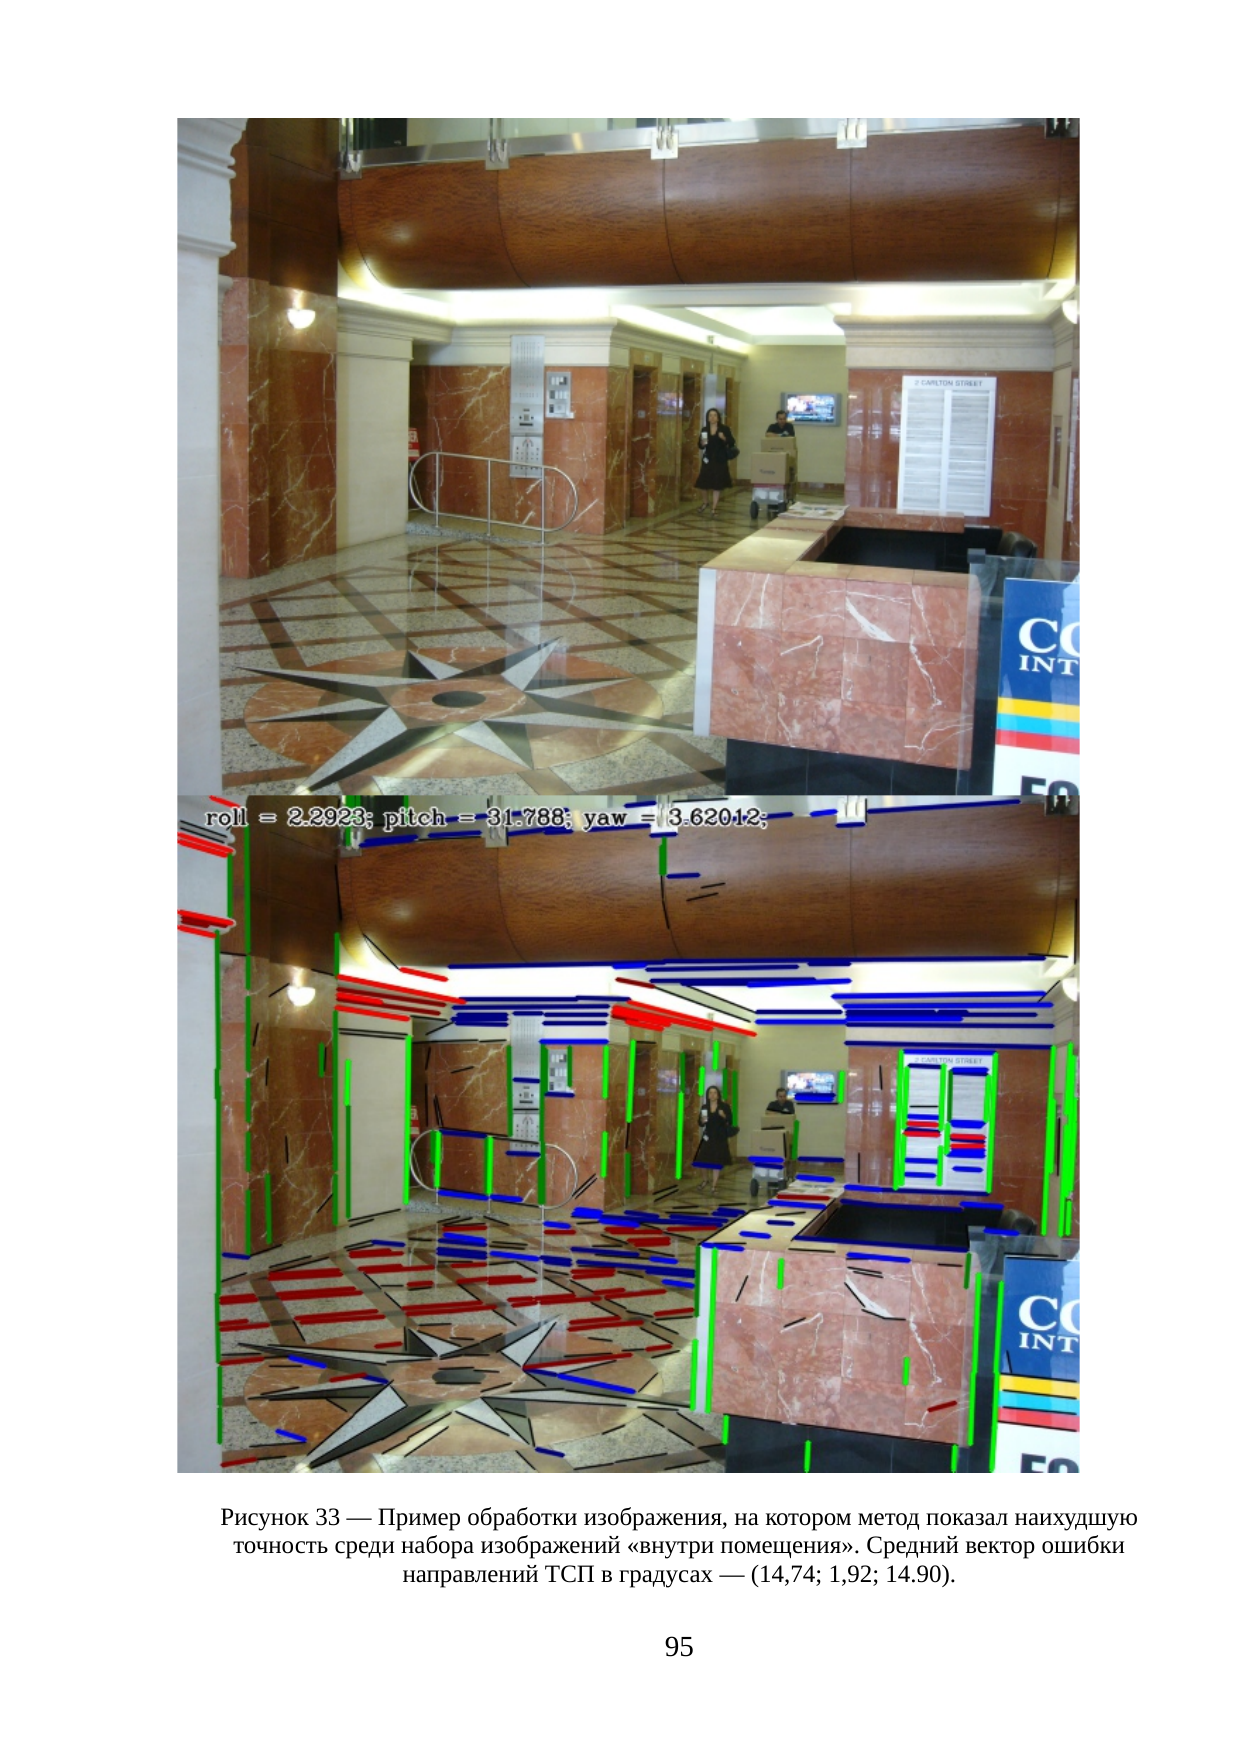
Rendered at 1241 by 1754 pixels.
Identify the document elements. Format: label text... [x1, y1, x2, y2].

picture [177, 118, 1080, 1473]
text Рисунок 33 — Пример обработки изображения, на котором метод показал наихудшую точность среди набора изображений «внутри помещения». Средний вектор ошибки направлений ТСП в градусах — (14,74; 1,92; 14.90). [177, 1502, 1181, 1588]
